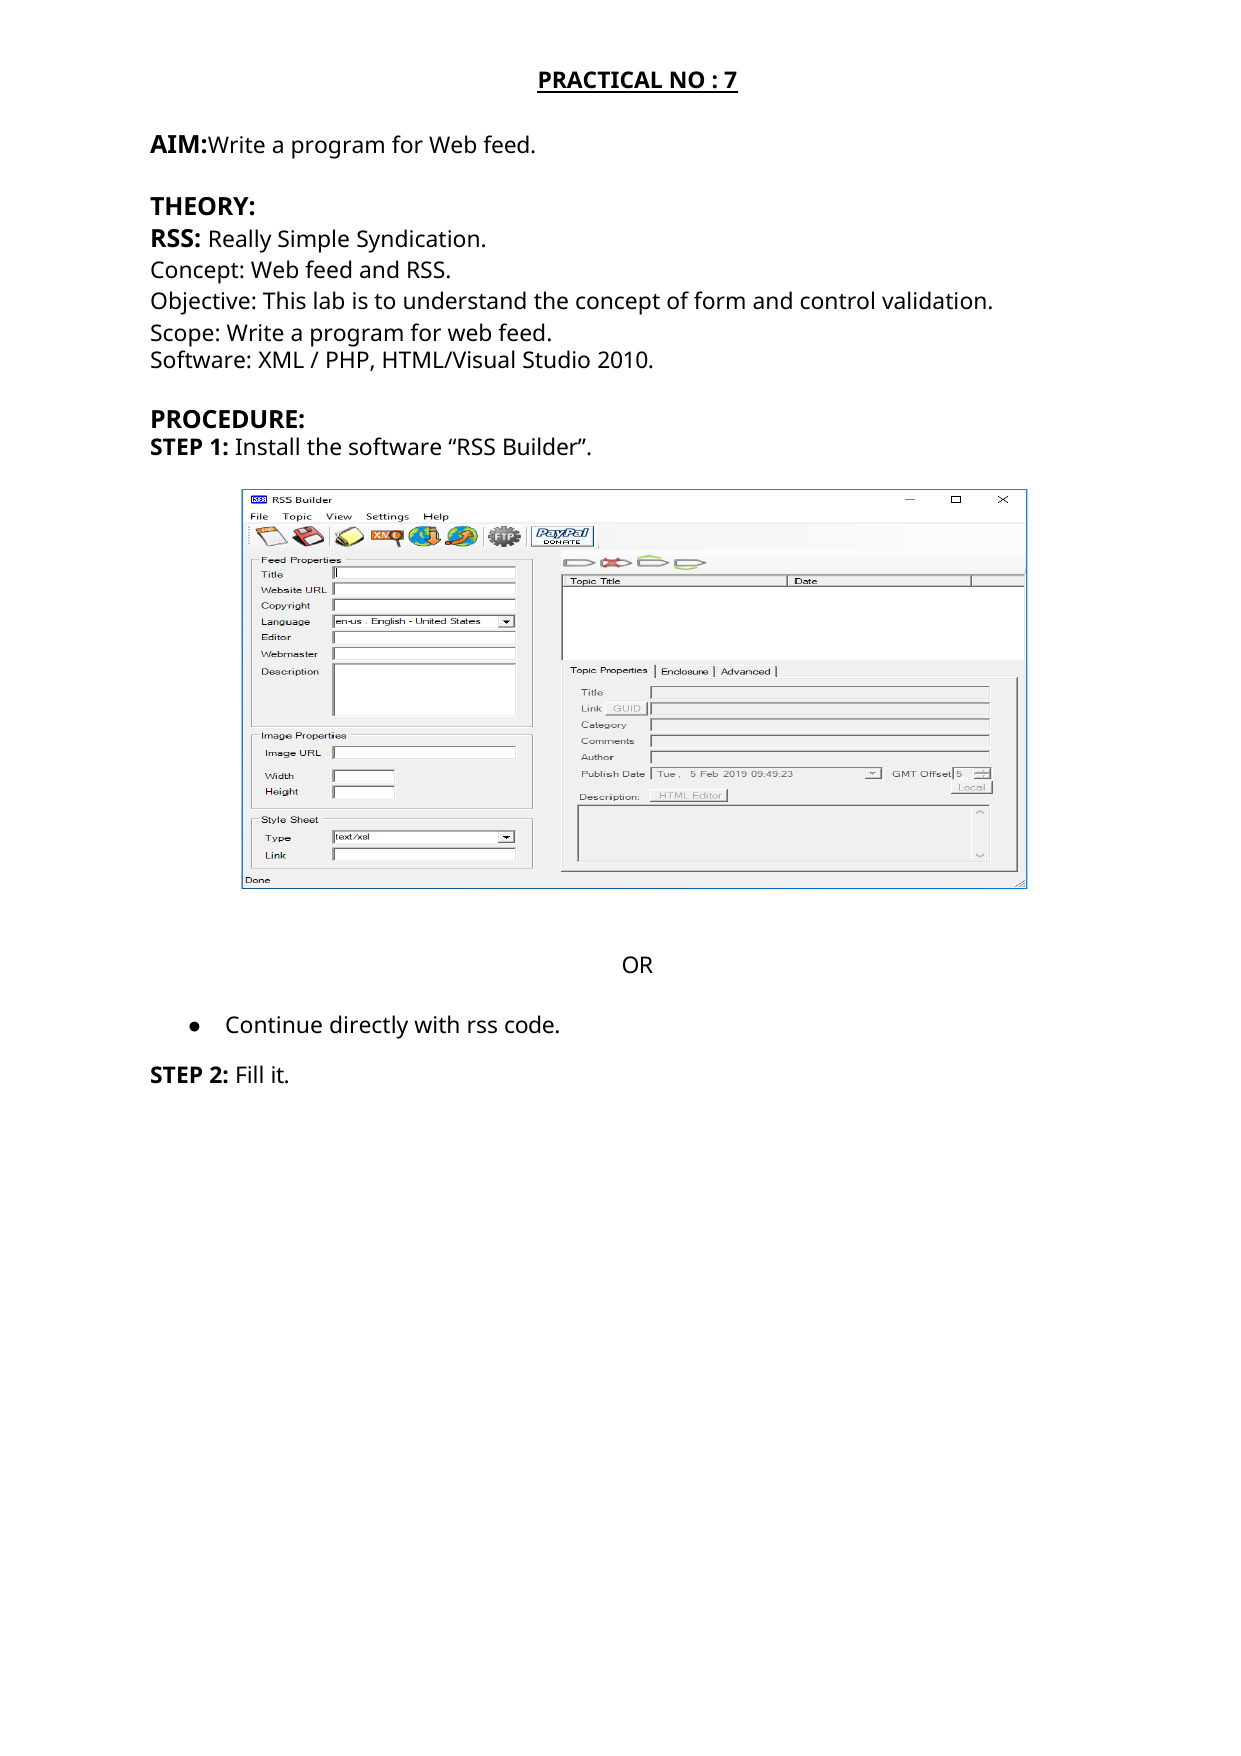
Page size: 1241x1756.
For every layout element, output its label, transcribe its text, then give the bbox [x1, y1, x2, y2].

text STEP 2: Fill it. [150, 1059, 1240, 1090]
subtitle THEORY: [150, 192, 1240, 221]
subtitle PRACTICAL NO : 7 [518, 64, 757, 96]
text STEP 1: Install the software “RSS Builder”. [150, 434, 1240, 461]
text Software: XML / PHP, HTML/Visual Studio 2010. [150, 348, 1240, 374]
picture [241, 489, 1028, 889]
text AIM:Write a program for Web feed. [150, 126, 1240, 161]
subtitle PROCEDURE: [150, 406, 1240, 434]
list Continue directly with rss code. [187, 1009, 1240, 1040]
text OR [518, 948, 757, 980]
text RSS: Really Simple Syndication. Concept: Web feed and RSS. [150, 221, 533, 285]
text Objective: This lab is to understand the concept of form and control validation. Scope: Write a program for web feed. [150, 285, 1034, 348]
